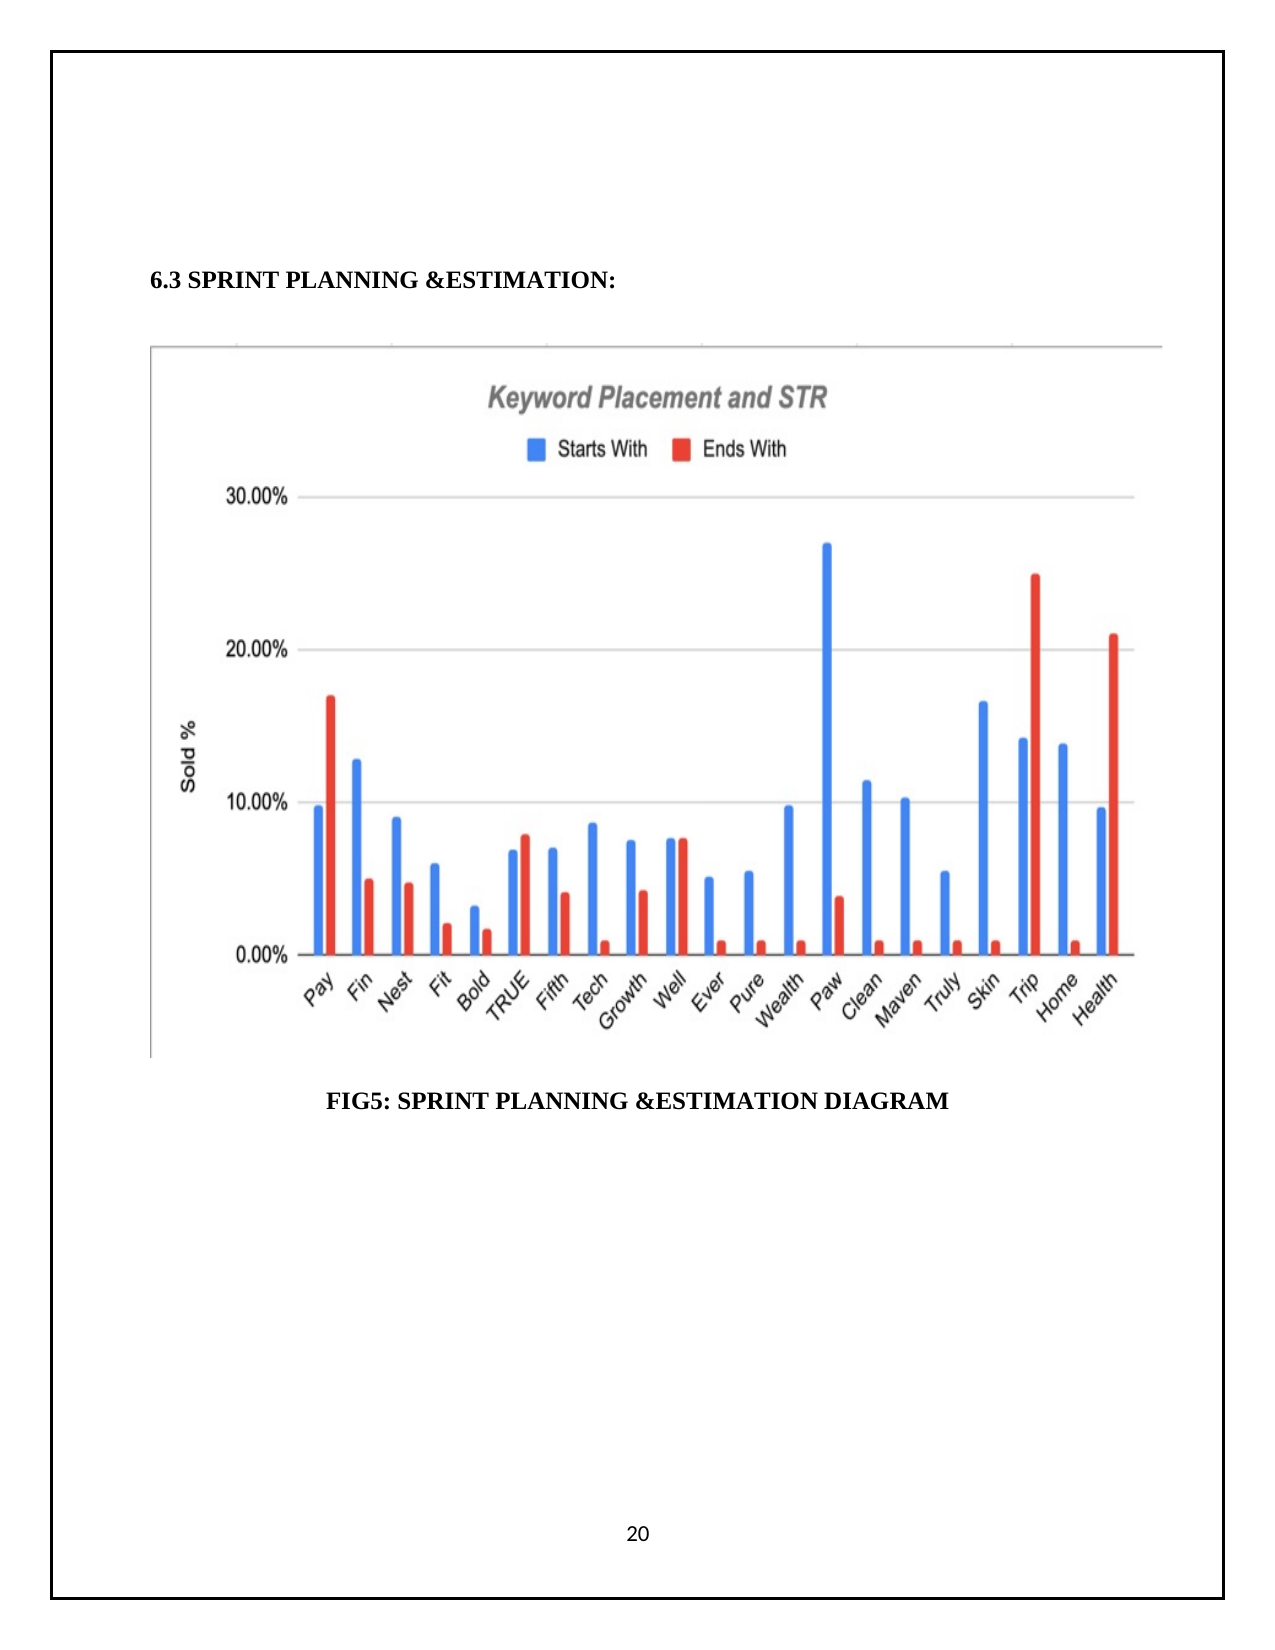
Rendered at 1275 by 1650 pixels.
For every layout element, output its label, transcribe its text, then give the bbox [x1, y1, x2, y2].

text FIG5: SPRINT PLANNING &ESTIMATION DIAGRAM [150, 1086, 1125, 1115]
picture [150, 343, 1163, 1058]
text 6.3 SPRINT PLANNING &ESTIMATION: [150, 265, 1125, 294]
